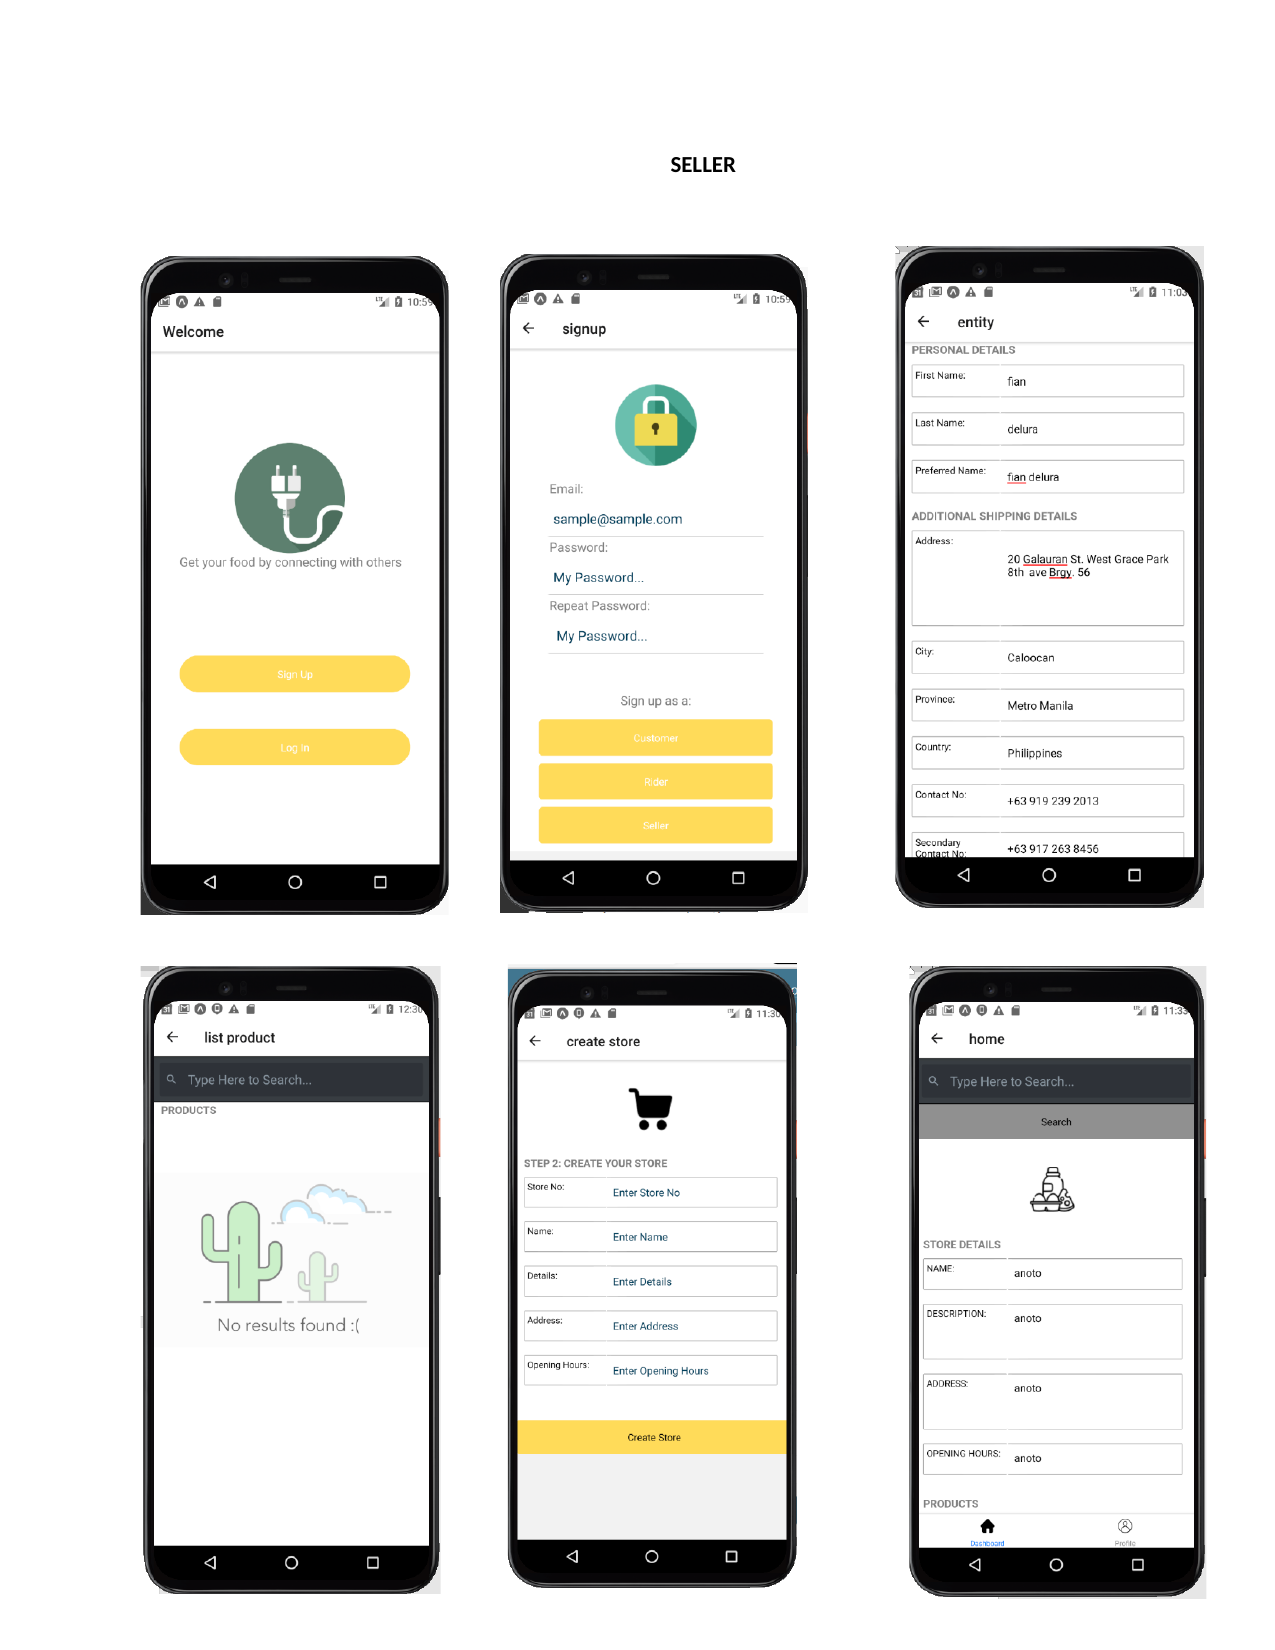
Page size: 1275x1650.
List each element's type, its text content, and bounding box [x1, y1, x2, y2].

text SELLER [281, 150, 1125, 178]
picture [895, 246, 1204, 908]
picture [140, 256, 449, 915]
picture [507, 963, 797, 1590]
picture [140, 966, 441, 1594]
picture [500, 254, 808, 913]
picture [909, 966, 1207, 1599]
